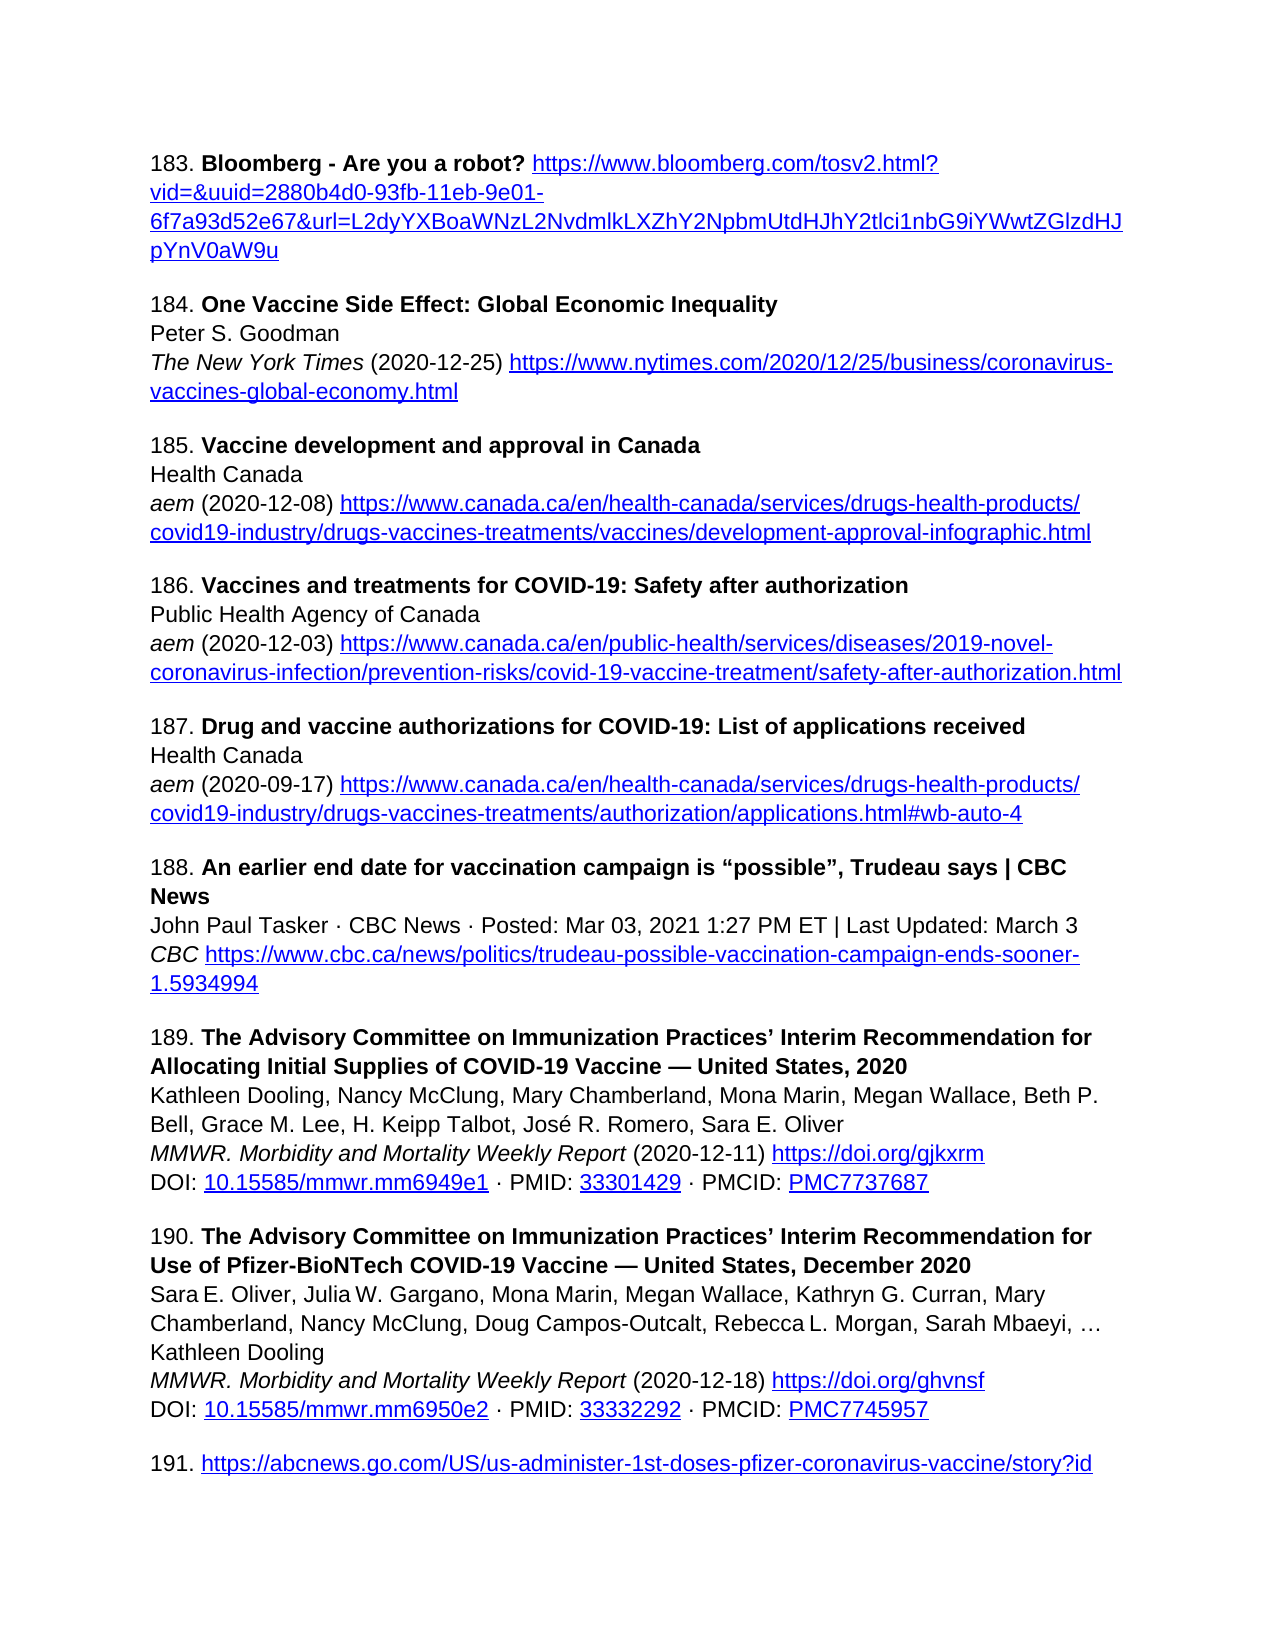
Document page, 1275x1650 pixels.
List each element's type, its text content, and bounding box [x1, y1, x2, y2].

text 190. The Advisory Committee on Immunization Practices’ Interim Recommendation for Use of Pfizer-BioNTech COVID-19 Vaccine — United States, December 2020 Sara E. Oliver, Julia W. Gargano, Mona Marin, Megan Wallace, Kathryn G. Curran, Mary Chamberland, Nancy McClung, Doug Campos-Outcalt, Rebecca L. Morgan, Sarah Mbaeyi, … Kathleen Dooling MMWR. Morbidity and Mortality Weekly Report (2020-12-18) https://doi.org/ghvnsf DOI: 10.15585/mmwr.mm6950e2 · PMID: 33332292 · PMCID: PMC7745957 [150, 1223, 1125, 1423]
text 189. The Advisory Committee on Immunization Practices’ Interim Recommendation for Allocating Initial Supplies of COVID-19 Vaccine — United States, 2020 Kathleen Dooling, Nancy McClung, Mary Chamberland, Mona Marin, Megan Wallace, Beth P. Bell, Grace M. Lee, H. Keipp Talbot, José R. Romero, Sara E. Oliver MMWR. Morbidity and Mortality Weekly Report (2020-12-11) https://doi.org/gjkxrm DOI: 10.15585/mmwr.mm6949e1 · PMID: 33301429 · PMCID: PMC7737687 [150, 1024, 1125, 1195]
text 187. Drug and vaccine authorizations for COVID-19: List of applications received Health Canada aem (2020-09-17) https://www.canada.ca/en/health-canada/services/drugs-health-products/covid19-industry/drugs-vaccines-treatments/authorization/applications.html#wb-auto-4 [150, 713, 1125, 827]
text 184. One Vaccine Side Effect: Global Economic Inequality Peter S. Goodman The New York Times (2020-12-25) https://www.nytimes.com/2020/12/25/business/coronavirus-vaccines-global-economy.html [150, 291, 1125, 404]
text 191. https://abcnews.go.com/US/us-administer-1st-doses-pfizer-coronavirus-vaccine/story?id [150, 1450, 1125, 1477]
text 185. Vaccine development and approval in Canada Health Canada aem (2020-12-08) https://www.canada.ca/en/health-canada/services/drugs-health-products/covid19-industry/drugs-vaccines-treatments/vaccines/development-approval-infographic.html [150, 432, 1125, 545]
text 188. An earlier end date for vaccination campaign is “possible”, Trudeau says | CBC News John Paul Tasker · CBC News · Posted: Mar 03, 2021 1:27 PM ET | Last Updated: March 3 CBC https://www.cbc.ca/news/politics/trudeau-possible-vaccination-campaign-ends-sooner-1.5934994 [150, 854, 1125, 996]
text 183. Bloomberg - Are you a robot? https://www.bloomberg.com/tosv2.html?vid=&uuid=2880b4d0-93fb-11eb-9e01-6f7a93d52e67&url=L2dyYXBoaWNzL2NvdmlkLXZhY2NpbmUtdHJhY2tlci1nbG9iYWwtZGlzdHJpYnV0aW9u [150, 150, 1125, 263]
text 186. Vaccines and treatments for COVID-19: Safety after authorization Public Health Agency of Canada aem (2020-12-03) https://www.canada.ca/en/public-health/services/diseases/2019-novel-coronavirus-infection/prevention-risks/covid-19-vaccine-treatment/safety-after-authorization.html [150, 572, 1125, 686]
